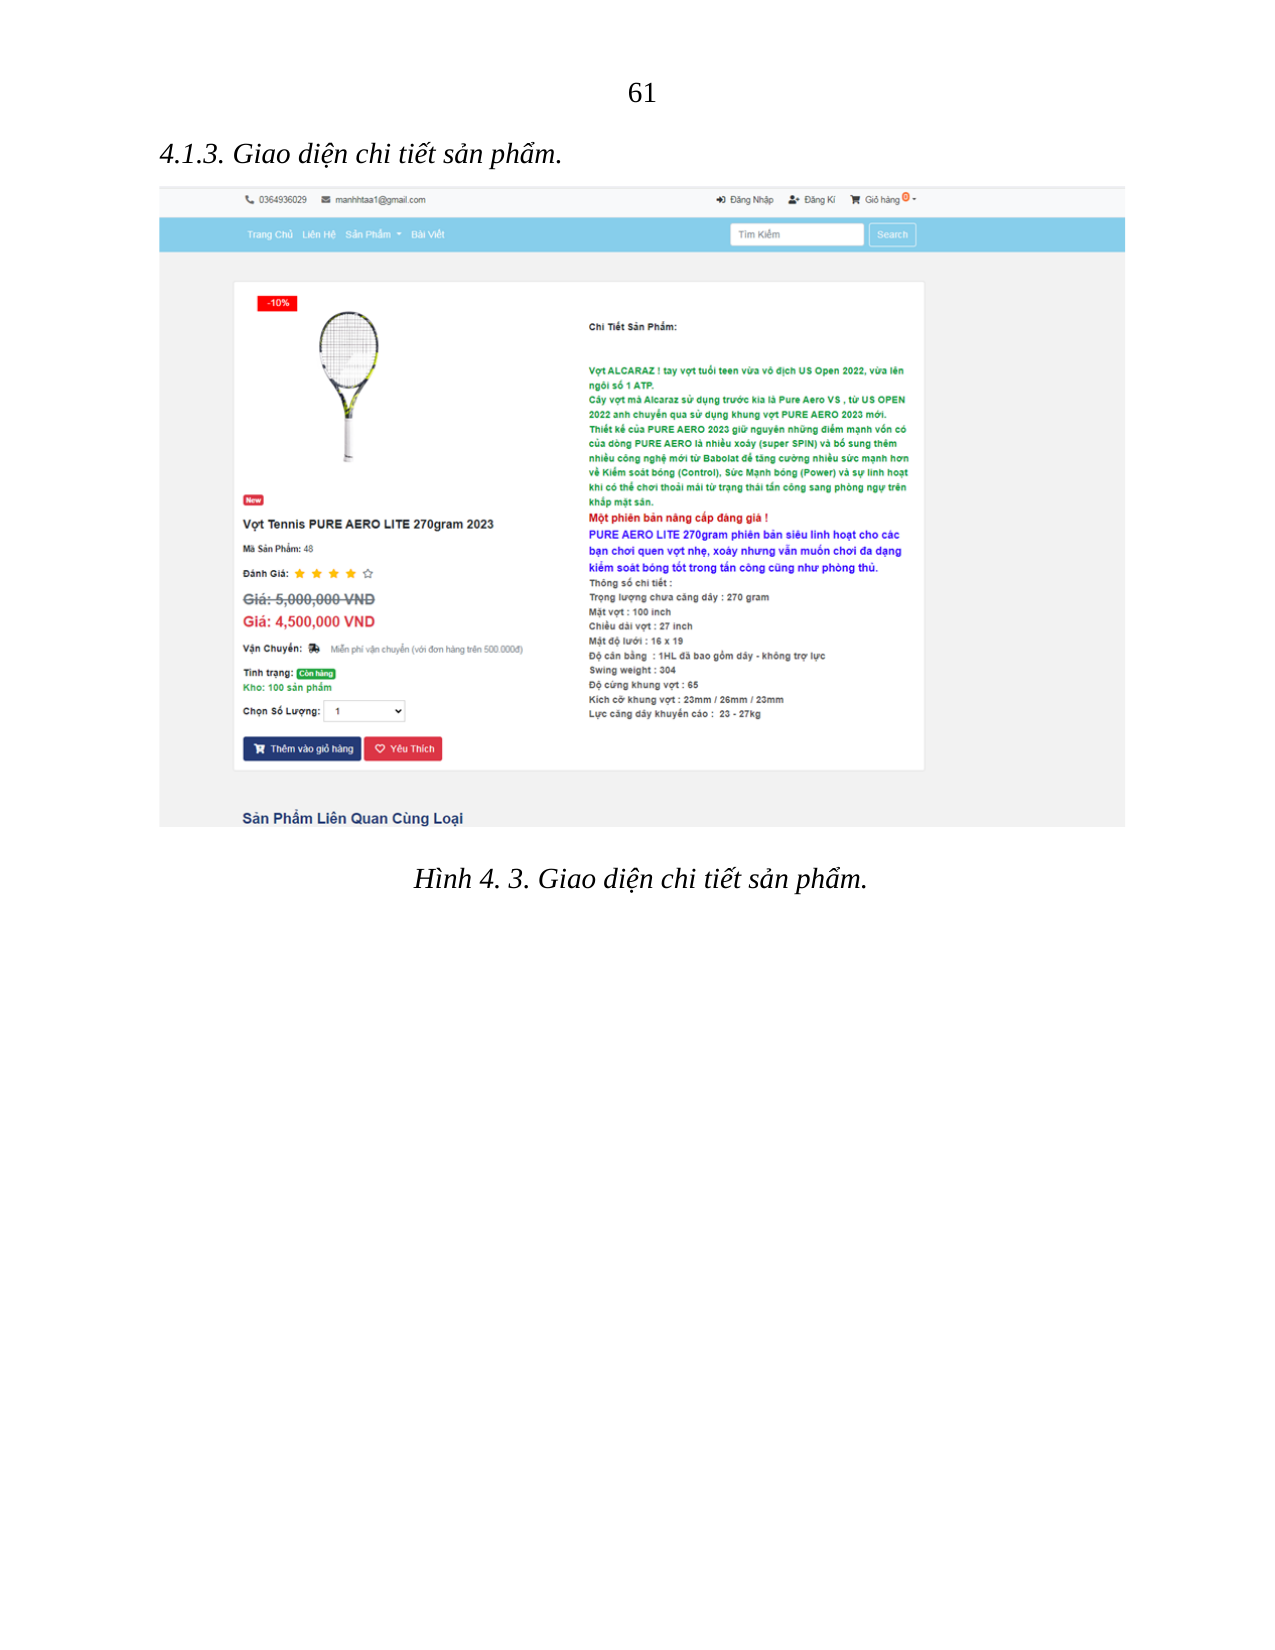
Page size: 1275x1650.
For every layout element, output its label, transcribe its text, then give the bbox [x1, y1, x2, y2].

picture [159, 186, 1125, 827]
subtitle 4.1.3. Giao diện chi tiết sản phẩm. [159, 137, 1125, 170]
text Hình 4. 3. Giao diện chi tiết sản phẩm. [159, 861, 1125, 895]
